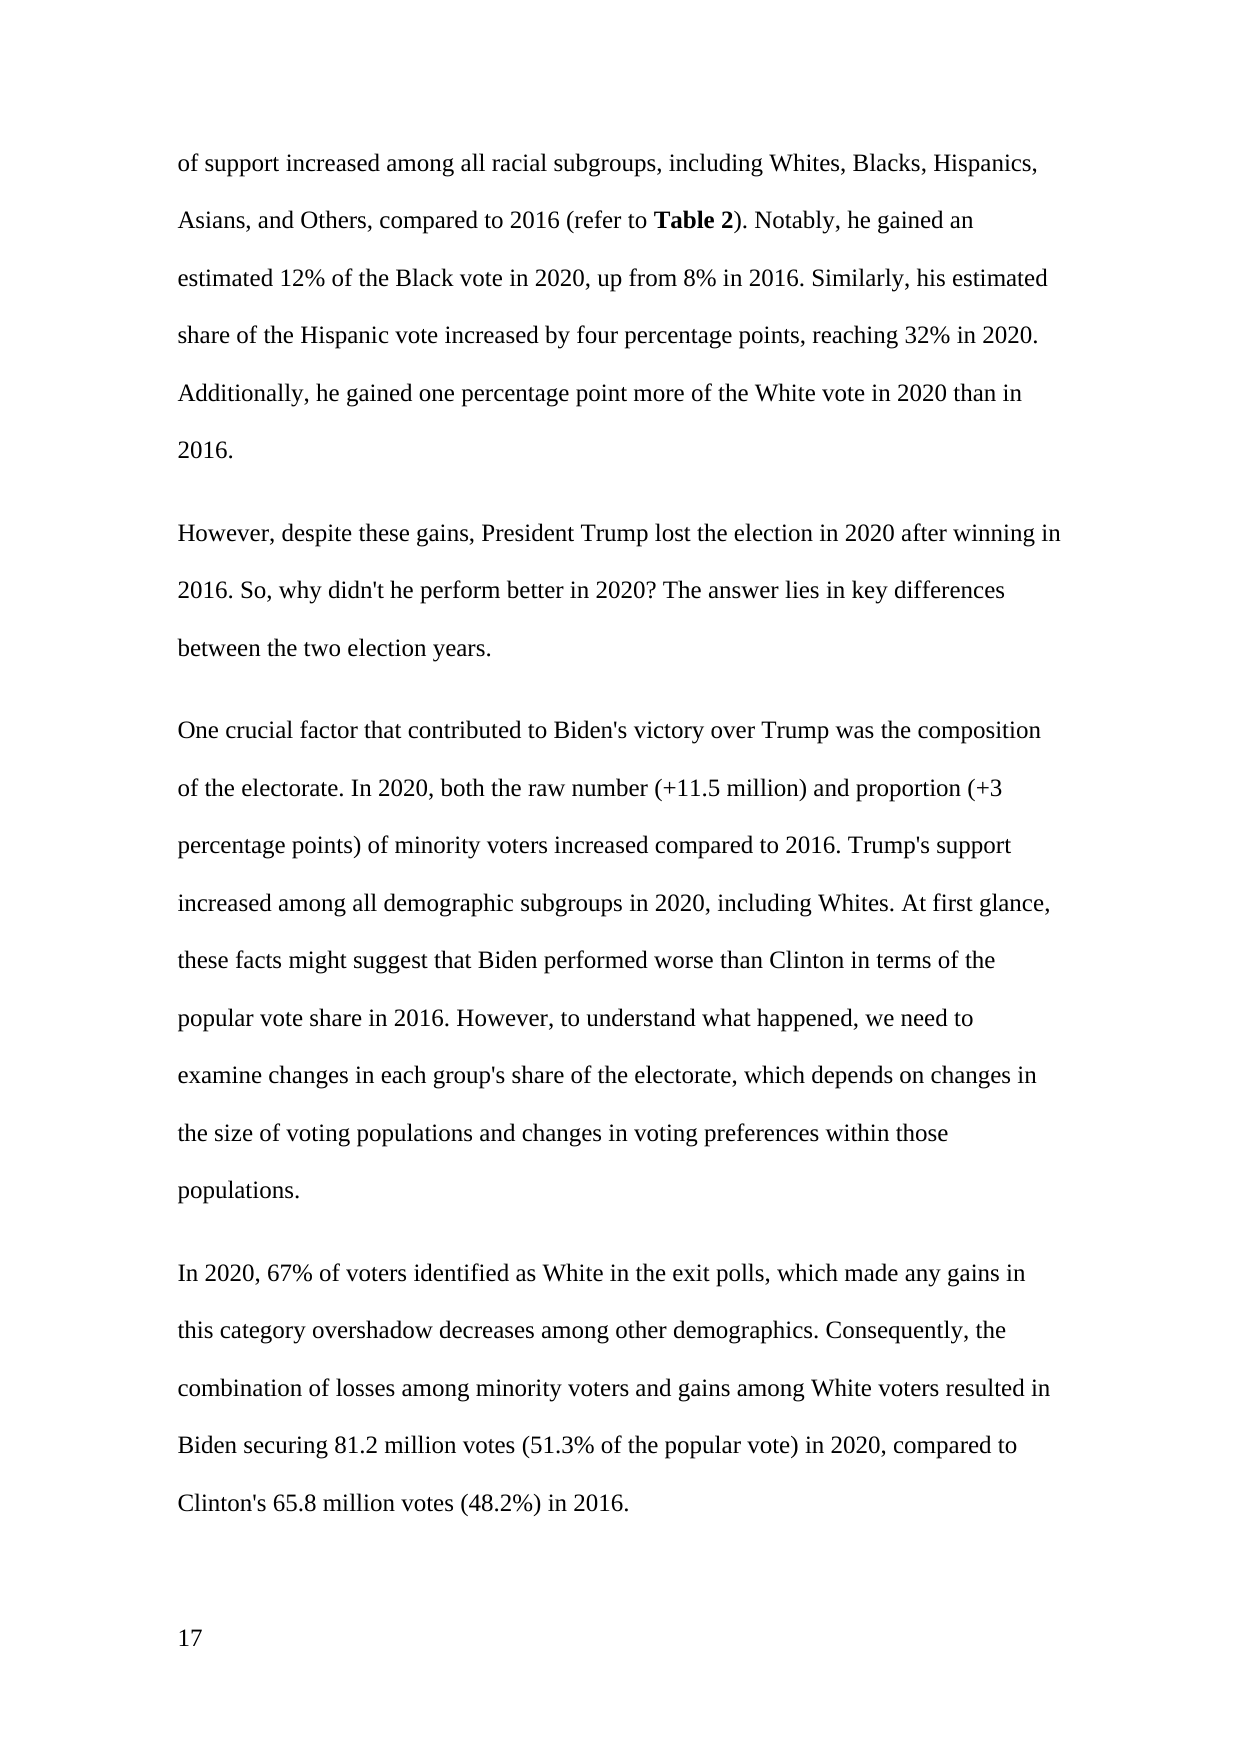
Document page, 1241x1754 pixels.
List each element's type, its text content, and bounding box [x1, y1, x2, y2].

text In 2020, 67% of voters identified as White in the exit polls, which made any gains in this category overshadow decreases among other demographics. Consequently, the combination of losses among minority voters and gains among White voters resulted in Biden securing 81.2 million votes (51.3% of the popular vote) in 2020, compared to Clinton's 65.8 million votes (48.2%) in 2016. [177, 1258, 1063, 1516]
text One crucial factor that contributed to Biden's victory over Trump was the composition of the electorate. In 2020, both the raw number (+11.5 million) and proportion (+3 percentage points) of minority voters increased compared to 2016. Trump's support increased among all demographic subgroups in 2020, including Whites. At first glance, these facts might suggest that Biden performed worse than Clinton in terms of the popular vote share in 2016. However, to understand what happened, we need to examine changes in each group's share of the electorate, which depends on changes in the size of voting populations and changes in voting preferences within those populations. [177, 715, 1063, 1204]
text However, despite these gains, President Trump lost the election in 2020 after winning in 2016. So, why didn't he perform better in 2020? The answer lies in key differences between the two election years. [177, 518, 1063, 661]
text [177, 148, 1063, 464]
